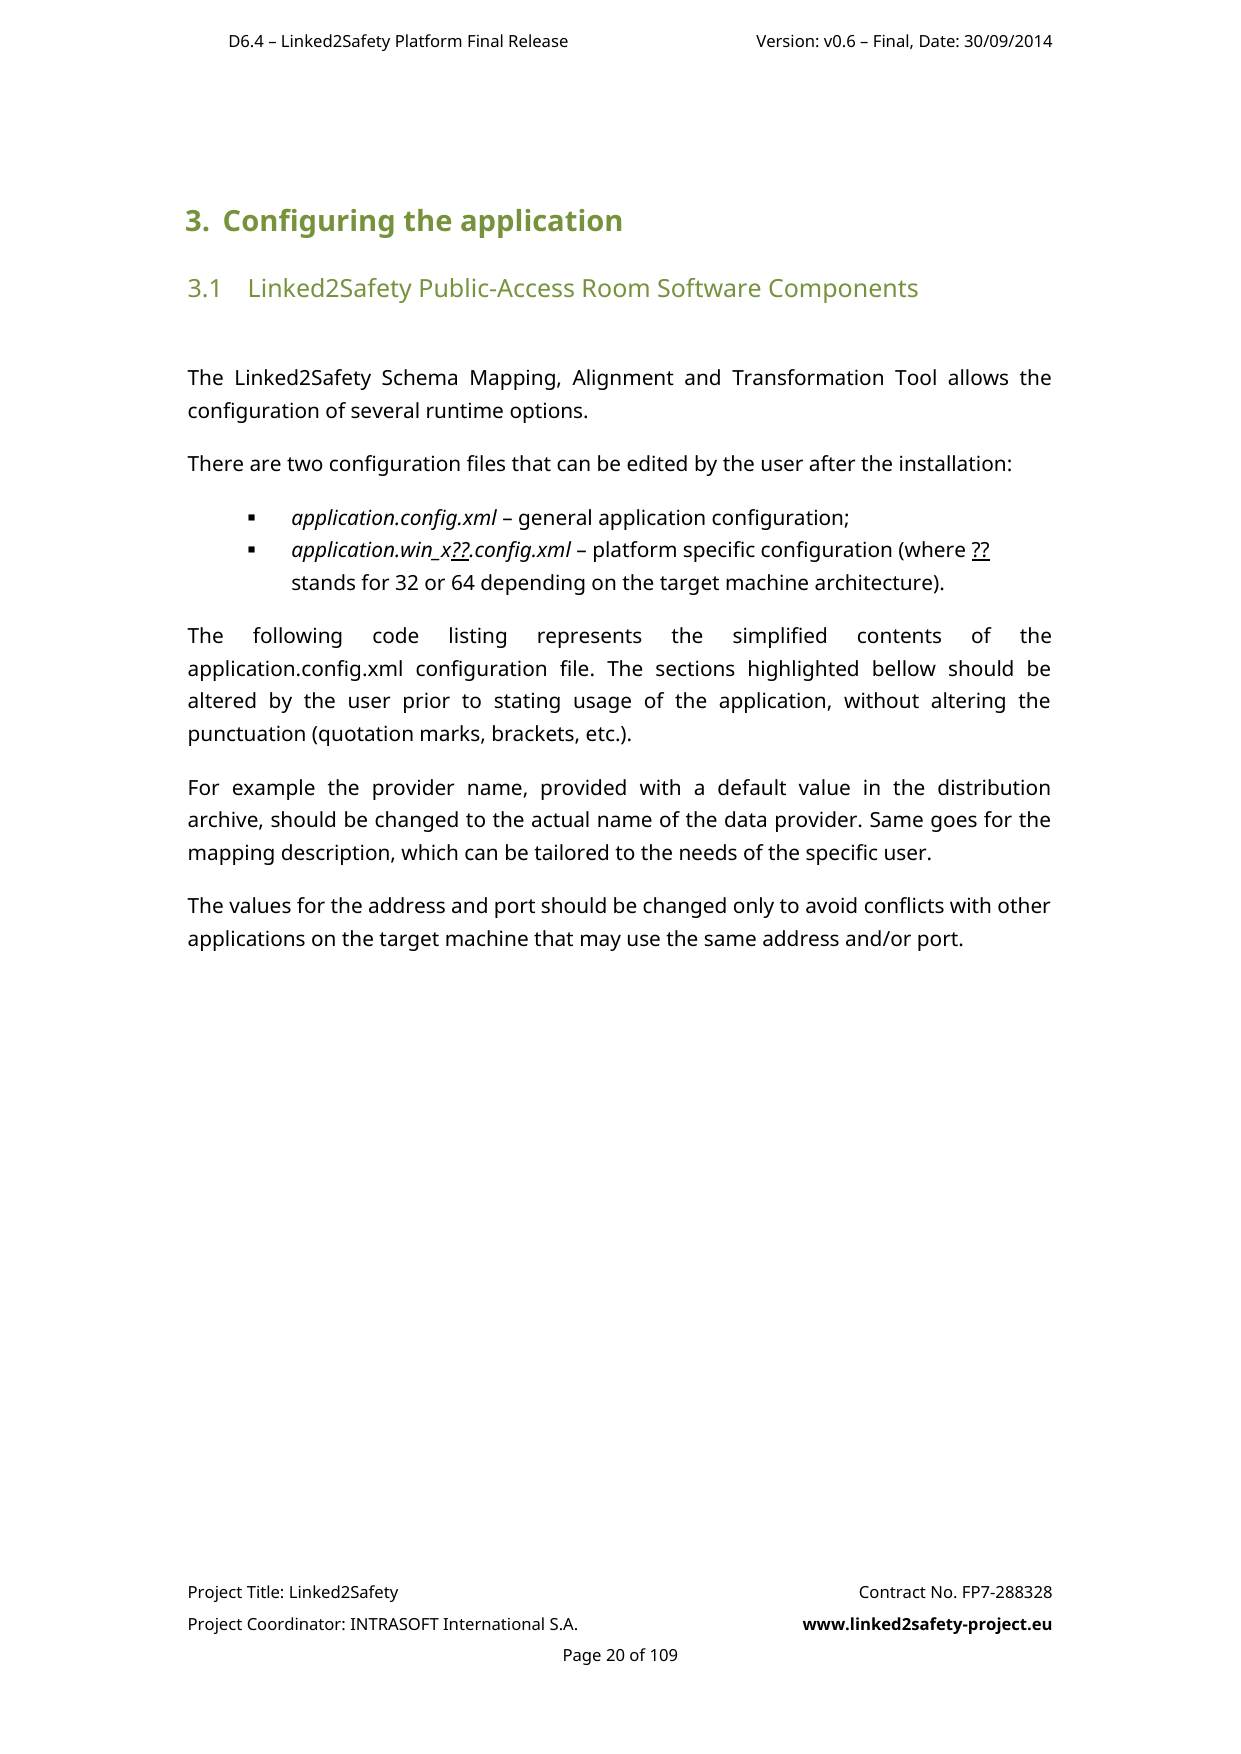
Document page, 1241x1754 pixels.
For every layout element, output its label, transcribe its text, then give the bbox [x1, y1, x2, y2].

text The values for the address and port should be changed only to avoid conflicts with other applications on the target machine that may use the same address and/or port. [187, 891, 1053, 952]
text The following code listing represents the simplified contents of the application.config.xml configuration file. The sections highlighted bellow should be altered by the user prior to stating usage of the application, without altering the punctuation (quotation marks, brackets, etc.). [187, 621, 1053, 748]
subtitle Configuring the application [185, 200, 1053, 240]
text There are two configuration files that can be edited by the user after the installation: [187, 449, 1053, 478]
text The Linked2Safety Schema Mapping, Alignment and Transformation Tool allows the configuration of several runtime options. [187, 363, 1053, 424]
text For example the provider name, provided with a default value in the distribution archive, should be changed to the actual name of the data provider. Same goes for the mapping description, which can be tailored to the needs of the specific user. [187, 773, 1053, 866]
list application.config.xml – general application configuration; [247, 503, 1053, 531]
subtitle Linked2Safety Public-Access Room Software Components [187, 271, 1053, 305]
list application.win_x??.config.xml – platform specific configuration (where ?? stands for 32 or 64 depending on the target machine architecture). [247, 535, 1053, 596]
